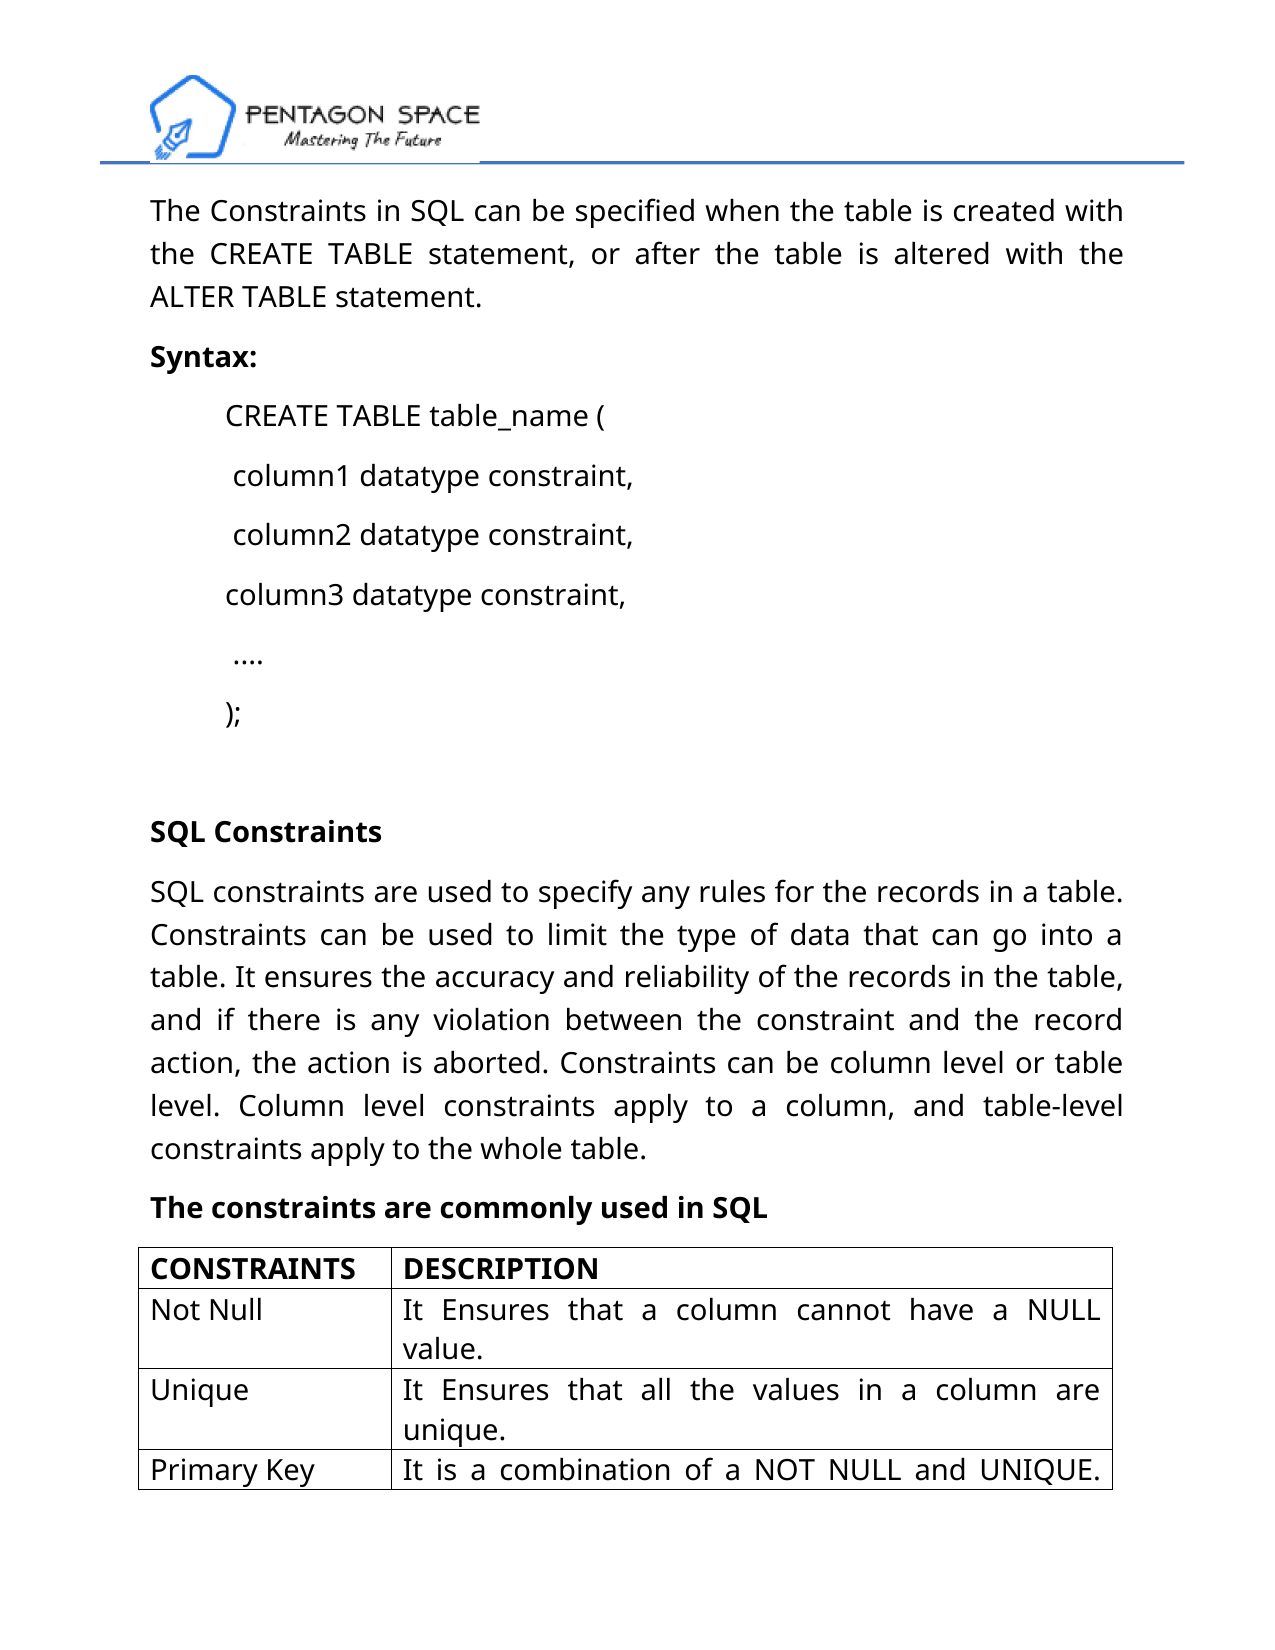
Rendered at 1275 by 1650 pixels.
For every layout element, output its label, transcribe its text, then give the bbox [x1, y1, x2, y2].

text The Constraints in SQL can be specified when the table is created with the CREATE TABLE statement, or after the table is altered with the ALTER TABLE statement. [150, 191, 1125, 316]
table_cell It Ensures that all the values in a column are unique. [392, 1369, 1112, 1448]
text column1 datatype constraint, [150, 455, 1125, 494]
text Syntax: [150, 336, 1125, 376]
table_header DESCRIPTION [392, 1248, 1112, 1288]
text SQL Constraints [150, 812, 1125, 851]
text CREATE TABLE table_name ( [150, 395, 1125, 435]
text .... [150, 633, 1125, 673]
text ); [150, 693, 1125, 732]
table_header CONSTRAINTS [139, 1248, 391, 1288]
text column3 datatype constraint, [150, 574, 1125, 613]
picture [150, 75, 480, 163]
table_cell Unique [139, 1369, 391, 1448]
text The constraints are commonly used in SQL [150, 1187, 1125, 1227]
text column2 datatype constraint, [150, 514, 1125, 554]
table_cell Not Null [139, 1289, 391, 1368]
table_cell It is a combination of a NOT NULL and UNIQUE. Uniquely identifies each row in a table. [392, 1450, 1112, 1489]
table_cell It Ensures that a column cannot have a NULL value. [392, 1289, 1112, 1368]
table_cell Primary Key [139, 1450, 391, 1489]
text SQL constraints are used to specify any rules for the records in a table. Constraints can be used to limit the type of data that can go into a table. It ensures the accuracy and reliability of the records in the table, and if there is any violation between the constraint and the record action, the action is aborted. Constraints can be column level or table level. Column level constraints apply to a column, and table-level constraints apply to the whole table. [150, 871, 1125, 1168]
